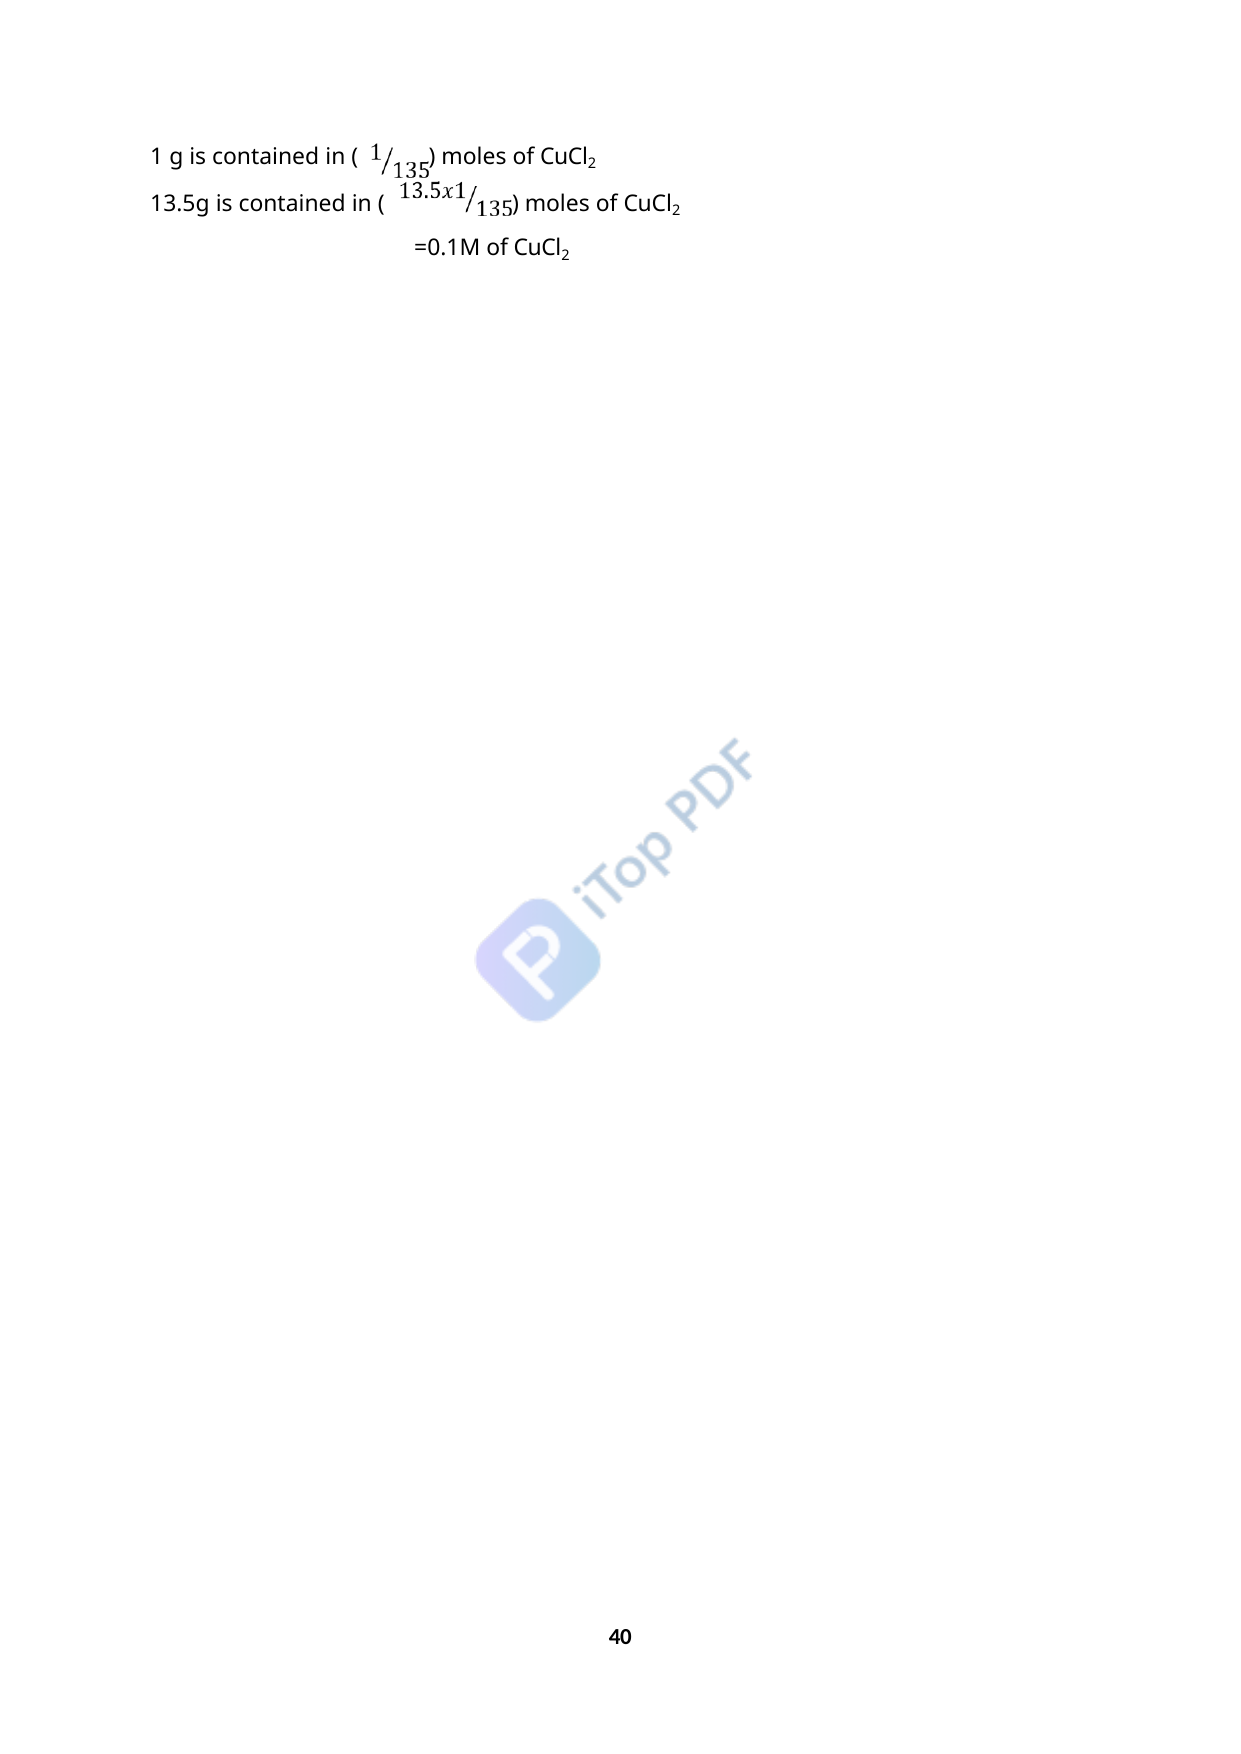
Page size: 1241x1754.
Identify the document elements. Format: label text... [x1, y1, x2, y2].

text =0.1M of CuCl2 [414, 231, 1240, 267]
picture [465, 722, 776, 1033]
picture [400, 181, 512, 187]
text 13.5g is contained in ( ) moles of CuCl2 [150, 187, 1240, 222]
text 1 g is contained in ( ) moles of CuCl2 [150, 139, 1240, 175]
